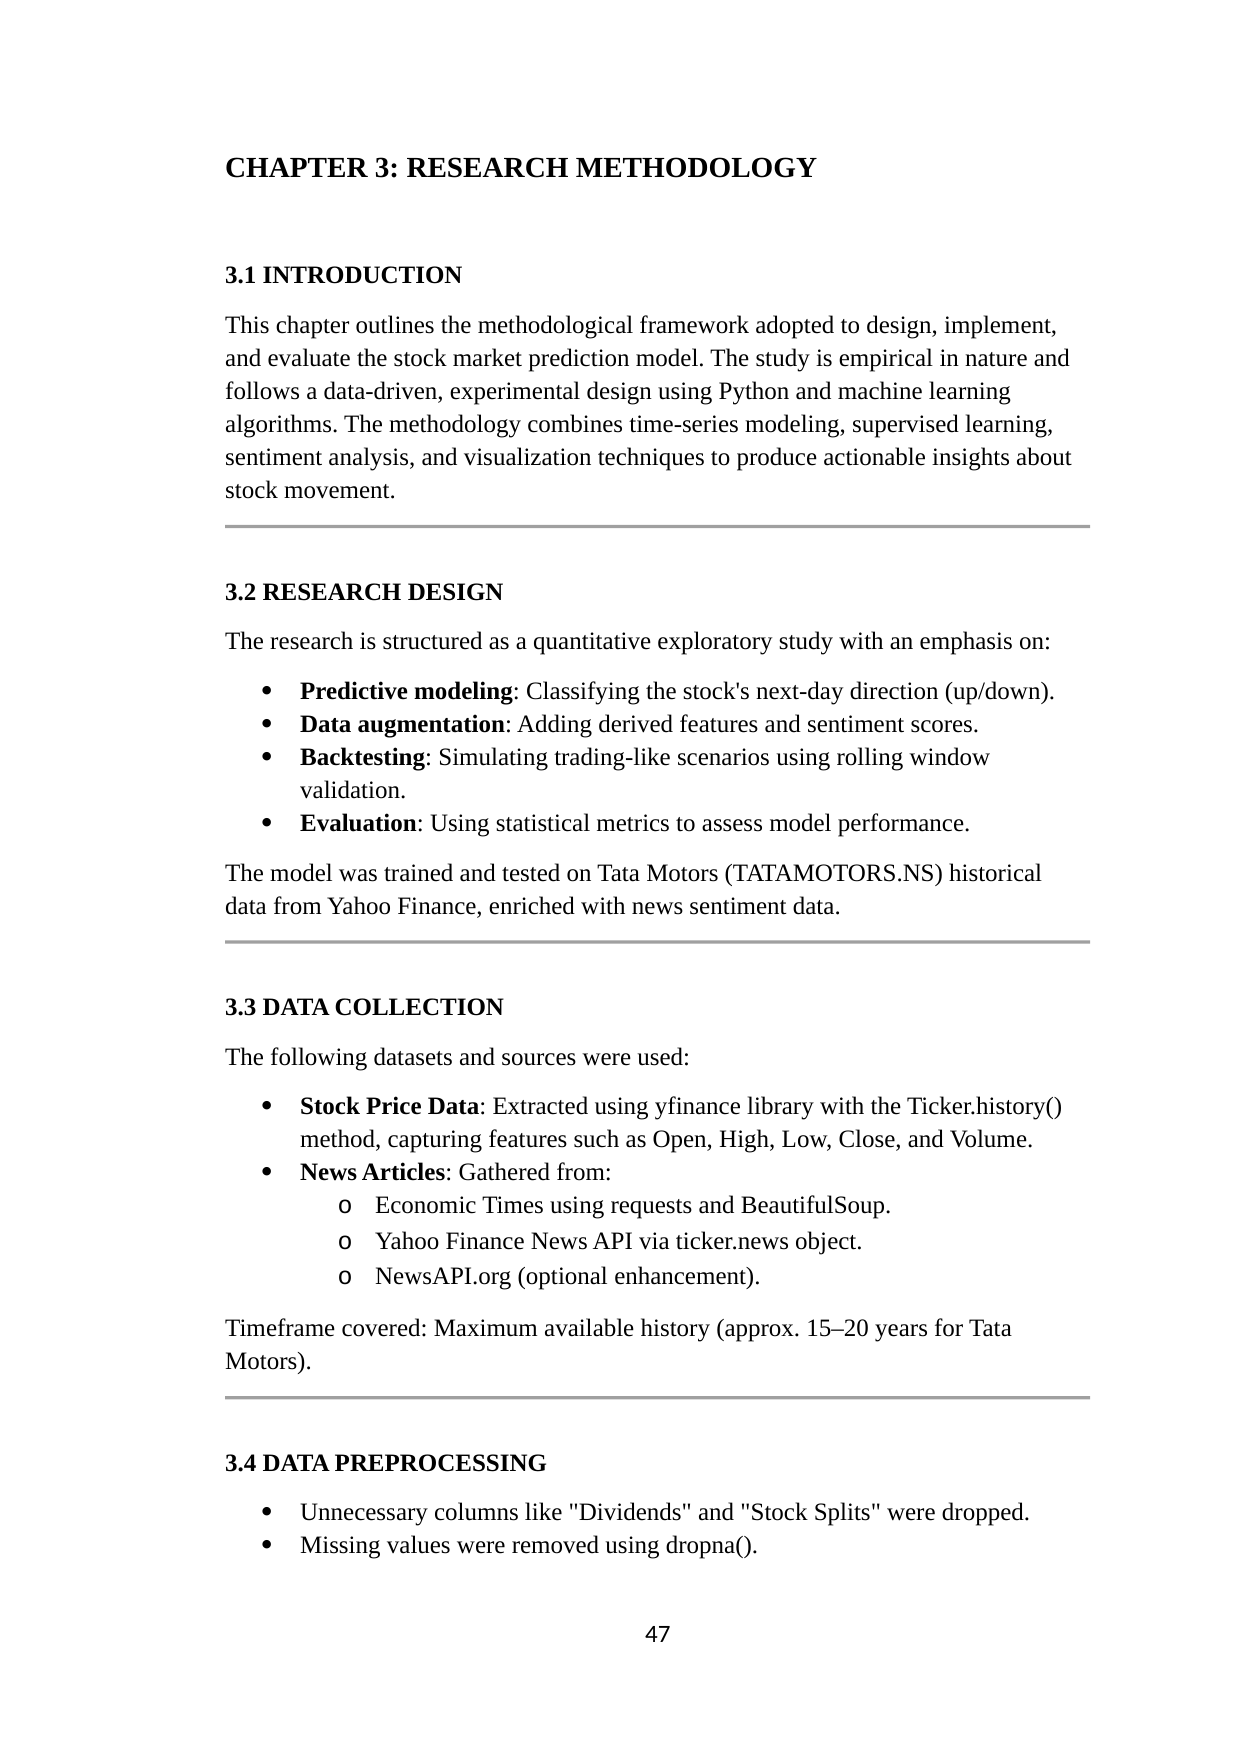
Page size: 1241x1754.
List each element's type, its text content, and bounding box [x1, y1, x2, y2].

text 3.4 DATA PREPROCESSING [225, 1448, 1090, 1477]
list Unnecessary columns like "Dividends" and "Stock Splits" were dropped. [262, 1497, 1090, 1526]
text 3.2 RESEARCH DESIGN [225, 577, 1090, 605]
list Backtesting: Simulating trading-like scenarios using rolling window validation. [262, 742, 1090, 804]
text The research is structured as a quantitative exploratory study with an emphasis on: [225, 626, 1090, 655]
list Yahoo Finance News API via ticker.news object. [337, 1226, 1090, 1257]
text The model was trained and tested on Tata Motors (TATAMOTORS.NS) historical data from Yahoo Finance, enriched with news sentiment data. [225, 858, 1090, 919]
text Timeframe covered: Maximum available history (approx. 15–20 years for Tata Motors). [225, 1313, 1090, 1375]
list Predictive modeling: Classifying the stock's next-day direction (up/down). [262, 676, 1090, 705]
text 3.3 DATA COLLECTION [225, 992, 1090, 1021]
list Stock Price Data: Extracted using yfinance library with the Ticker.history() method, capturing features such as Open, High, Low, Close, and Volume. [262, 1091, 1090, 1153]
list Missing values were removed using dropna(). [262, 1531, 1090, 1559]
text This chapter outlines the methodological framework adopted to design, implement, and evaluate the stock market prediction model. The study is empirical in nature and follows a data-driven, experimental design using Python and machine learning algorithms. The methodology combines time-series modeling, supervised learning, sentiment analysis, and visualization techniques to produce actionable insights about stock movement. [225, 310, 1090, 504]
text The following datasets and sources were used: [225, 1042, 1090, 1071]
list Data augmentation: Adding derived features and sentiment scores. [262, 709, 1090, 738]
text CHAPTER 3: RESEARCH METHODOLOGY [225, 150, 1090, 183]
list Evaluation: Using statistical metrics to assess model performance. [262, 808, 1090, 837]
list Economic Times using requests and BeautifulSoup. [337, 1191, 1090, 1221]
list News Articles: Gathered from: [262, 1157, 1090, 1186]
list NewsAPI.org (optional enhancement). [337, 1261, 1090, 1292]
text 3.1 INTRODUCTION [225, 260, 1090, 289]
